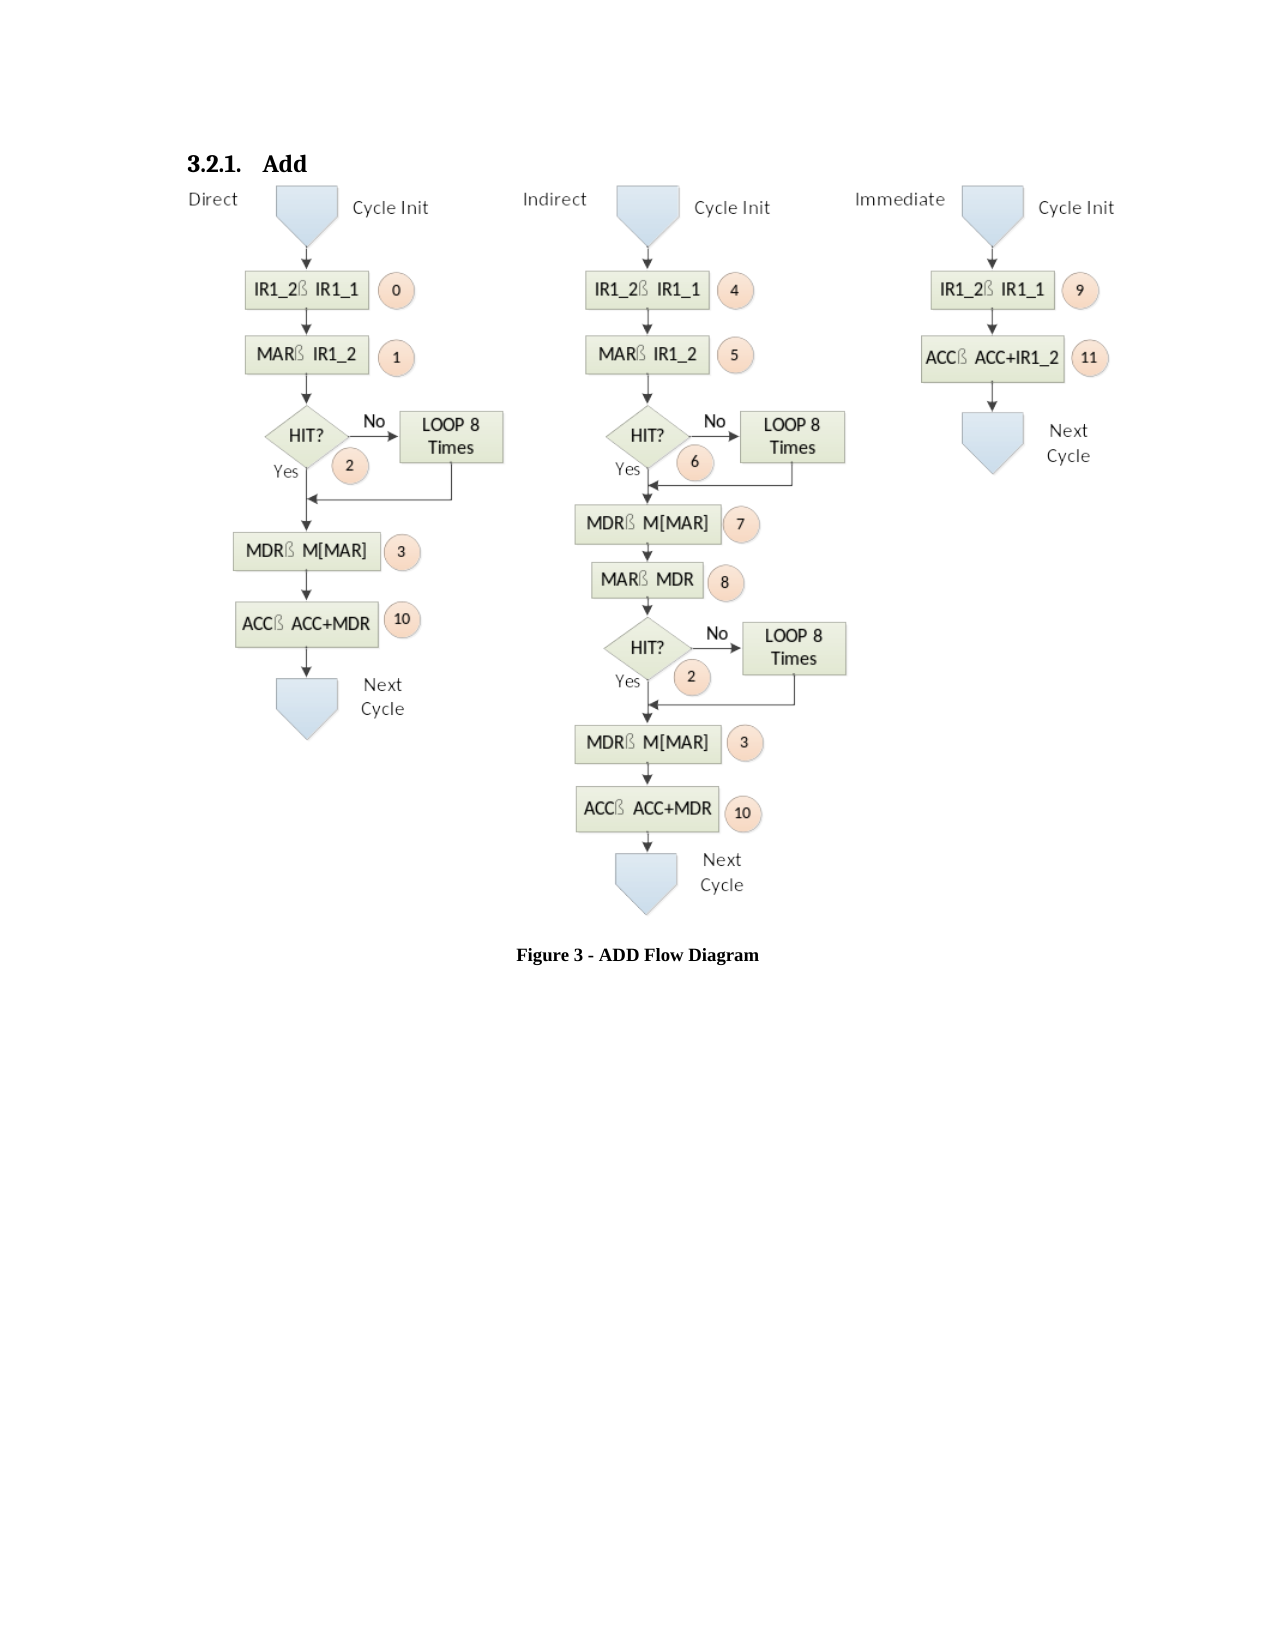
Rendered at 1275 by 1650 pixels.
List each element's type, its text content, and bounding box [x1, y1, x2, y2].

subtitle Add [187, 150, 1125, 179]
text Figure - ADD Flow Diagram [150, 944, 1125, 965]
